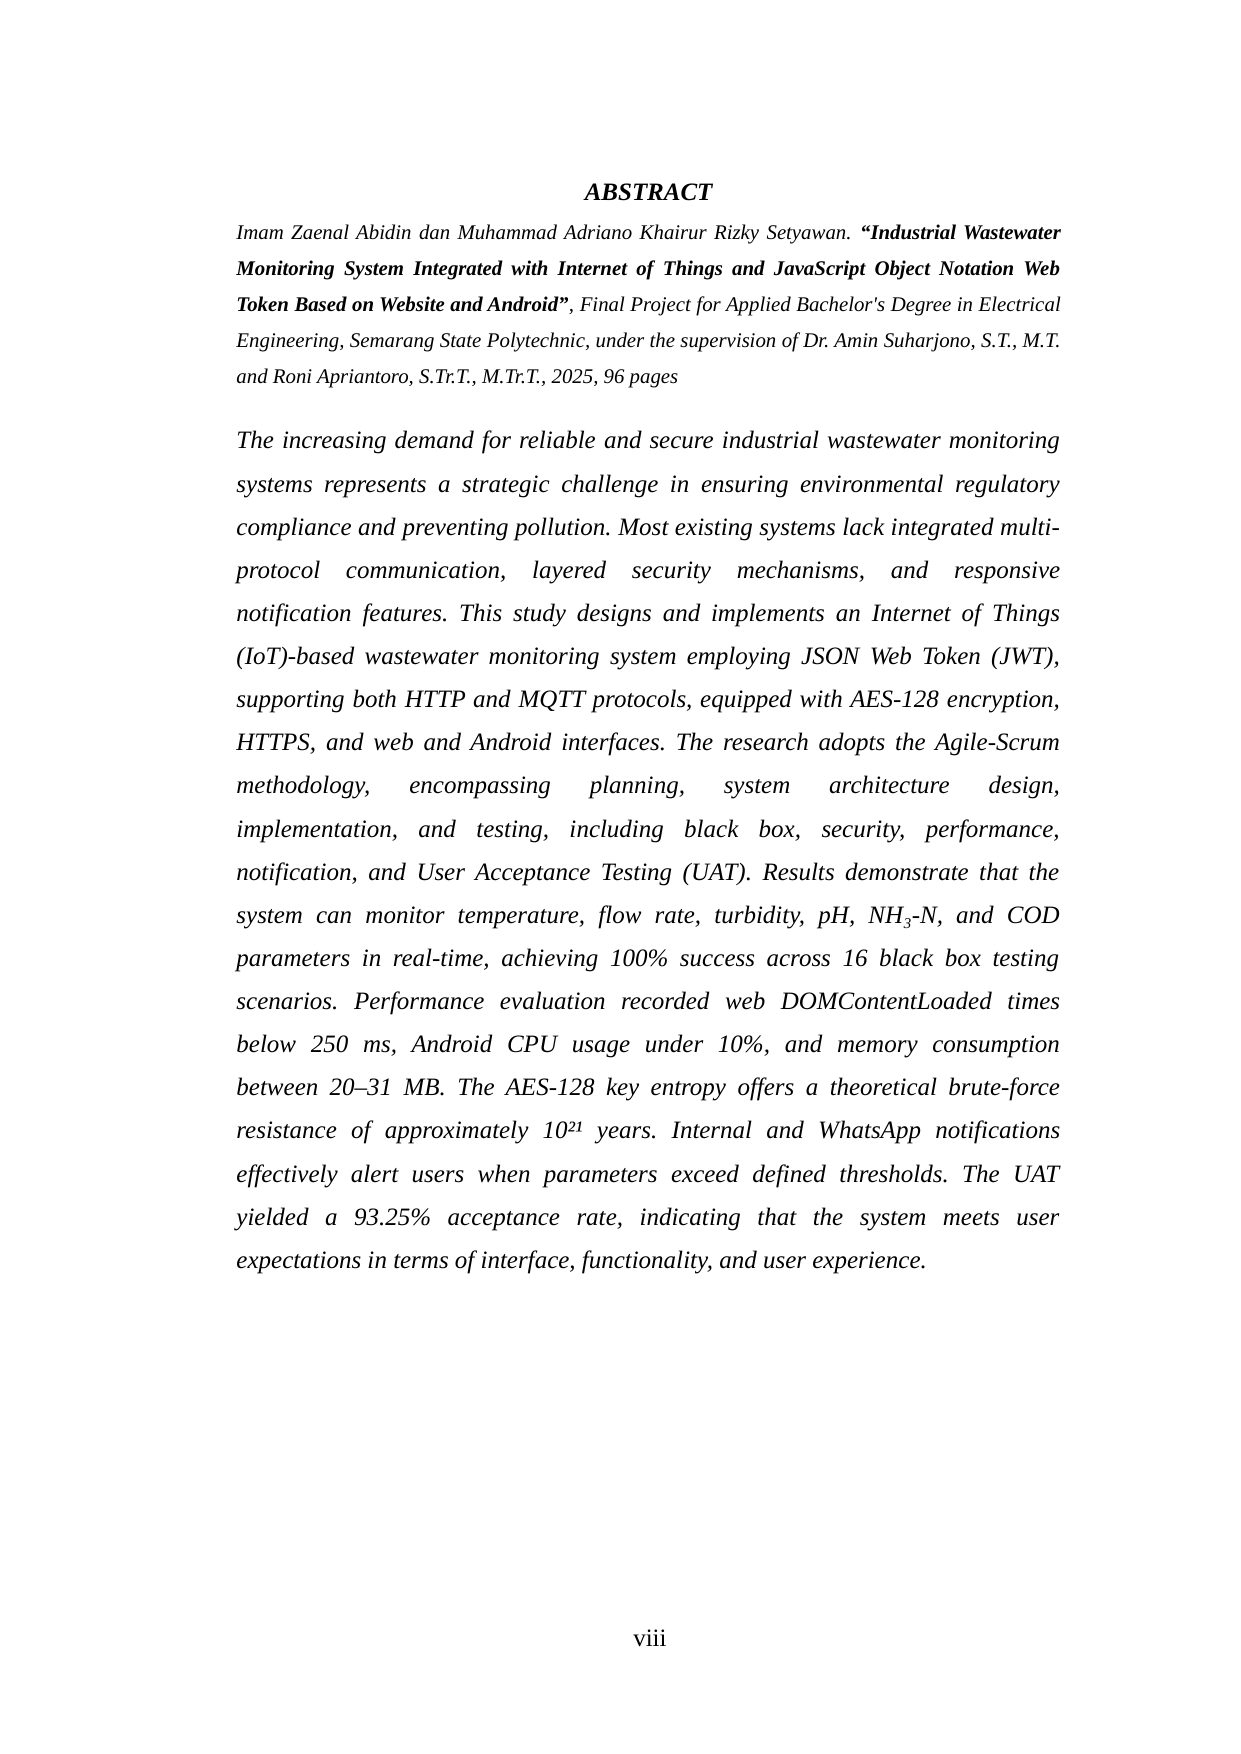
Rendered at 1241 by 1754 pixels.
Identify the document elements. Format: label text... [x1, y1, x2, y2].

text ABSTRACT [236, 177, 1063, 206]
text The increasing demand for reliable and secure industrial wastewater monitoring systems represents a strategic challenge in ensuring environmental regulatory compliance and preventing pollution. Most existing systems lack integrated multi-protocol communication, layered security mechanisms, and responsive notification features. This study designs and implements an Internet of Things (IoT)-based wastewater monitoring system employing JSON Web Token (JWT), supporting both HTTP and MQTT protocols, equipped with AES-128 encryption, HTTPS, and web and Android interfaces. The research adopts the Agile-Scrum methodology, encompassing planning, system architecture design, implementation, and testing, including black box, security, performance, notification, and User Acceptance Testing (UAT). Results demonstrate that the system can monitor temperature, flow rate, turbidity, pH, NH₃-N, and COD parameters in real-time, achieving 100% success across 16 black box testing scenarios. Performance evaluation recorded web DOMContentLoaded times below 250 ms, Android CPU usage under 10%, and memory consumption between 20–31 MB. The AES-128 key entropy offers a theoretical brute-force resistance of approximately 10²¹ years. Internal and WhatsApp notifications effectively alert users when parameters exceed defined thresholds. The UAT yielded a 93.25% acceptance rate, indicating that the system meets user expectations in terms of interface, functionality, and user experience. [236, 426, 1063, 1274]
text Imam Zaenal Abidin dan Muhammad Adriano Khairur Rizky Setyawan. “Industrial Wastewater Monitoring System Integrated with Internet of Things and JavaScript Object Notation Web Token Based on Website and Android”, Final Project for Applied Bachelor's Degree in Electrical Engineering, Semarang State Polytechnic, under the supervision of Dr. Amin Suharjono, S.T., M.T. and Roni Apriantoro, S.Tr.T., M.Tr.T., 2025, 96 pages [236, 220, 1063, 388]
